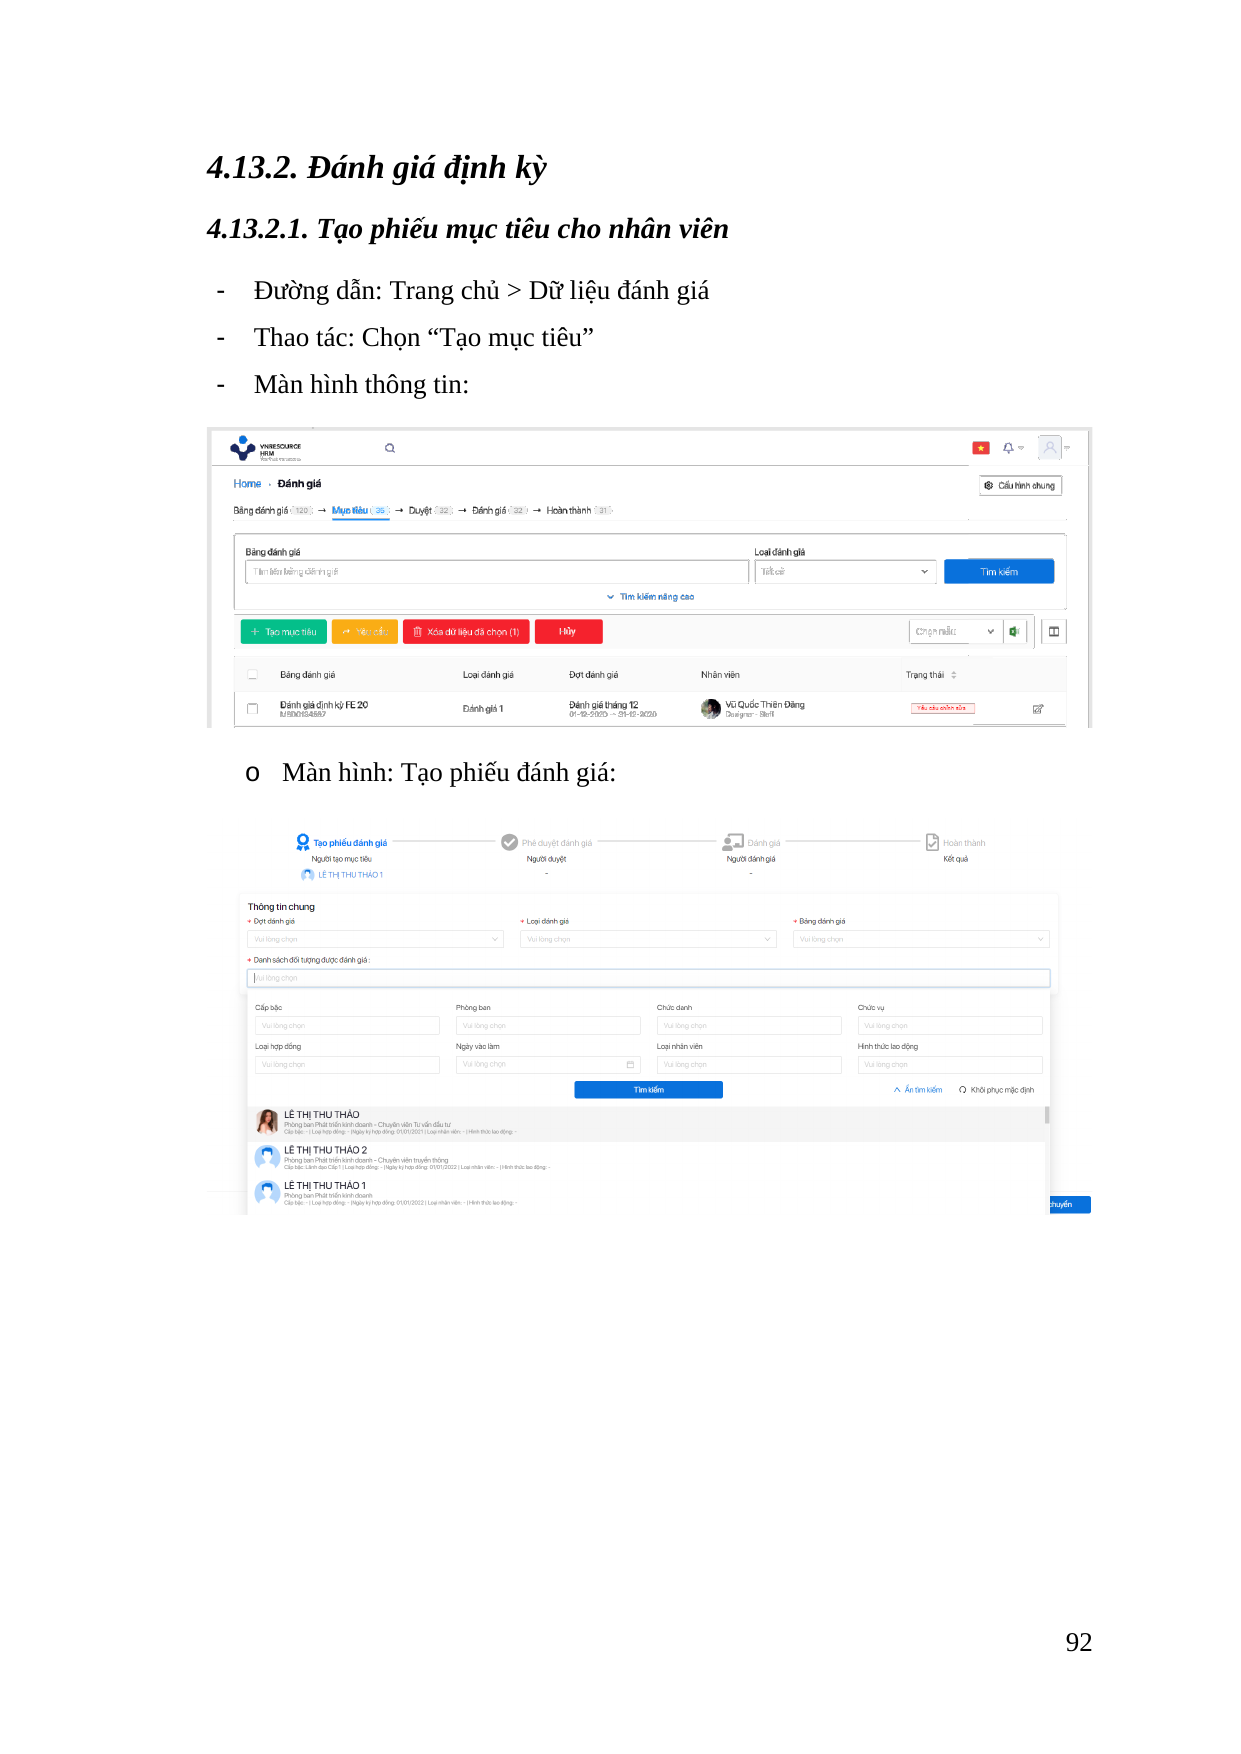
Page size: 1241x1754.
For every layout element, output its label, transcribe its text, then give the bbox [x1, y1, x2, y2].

list Màn hình: Tạo phiếu đánh giá: [244, 756, 1092, 789]
list Màn hình thông tin: [216, 368, 1092, 399]
picture [206, 427, 1093, 728]
list Thao tác: Chọn “Tạo mục tiêu” [216, 321, 1092, 352]
subtitle 4.13.2.1. Tạo phiếu mục tiêu cho nhân viên [207, 211, 1092, 245]
list Đường dẫn: Trang chủ > Dữ liệu đánh giá [216, 274, 1092, 306]
picture [206, 818, 1093, 1215]
subtitle 4.13.2. Đánh giá định kỳ [207, 148, 1092, 186]
